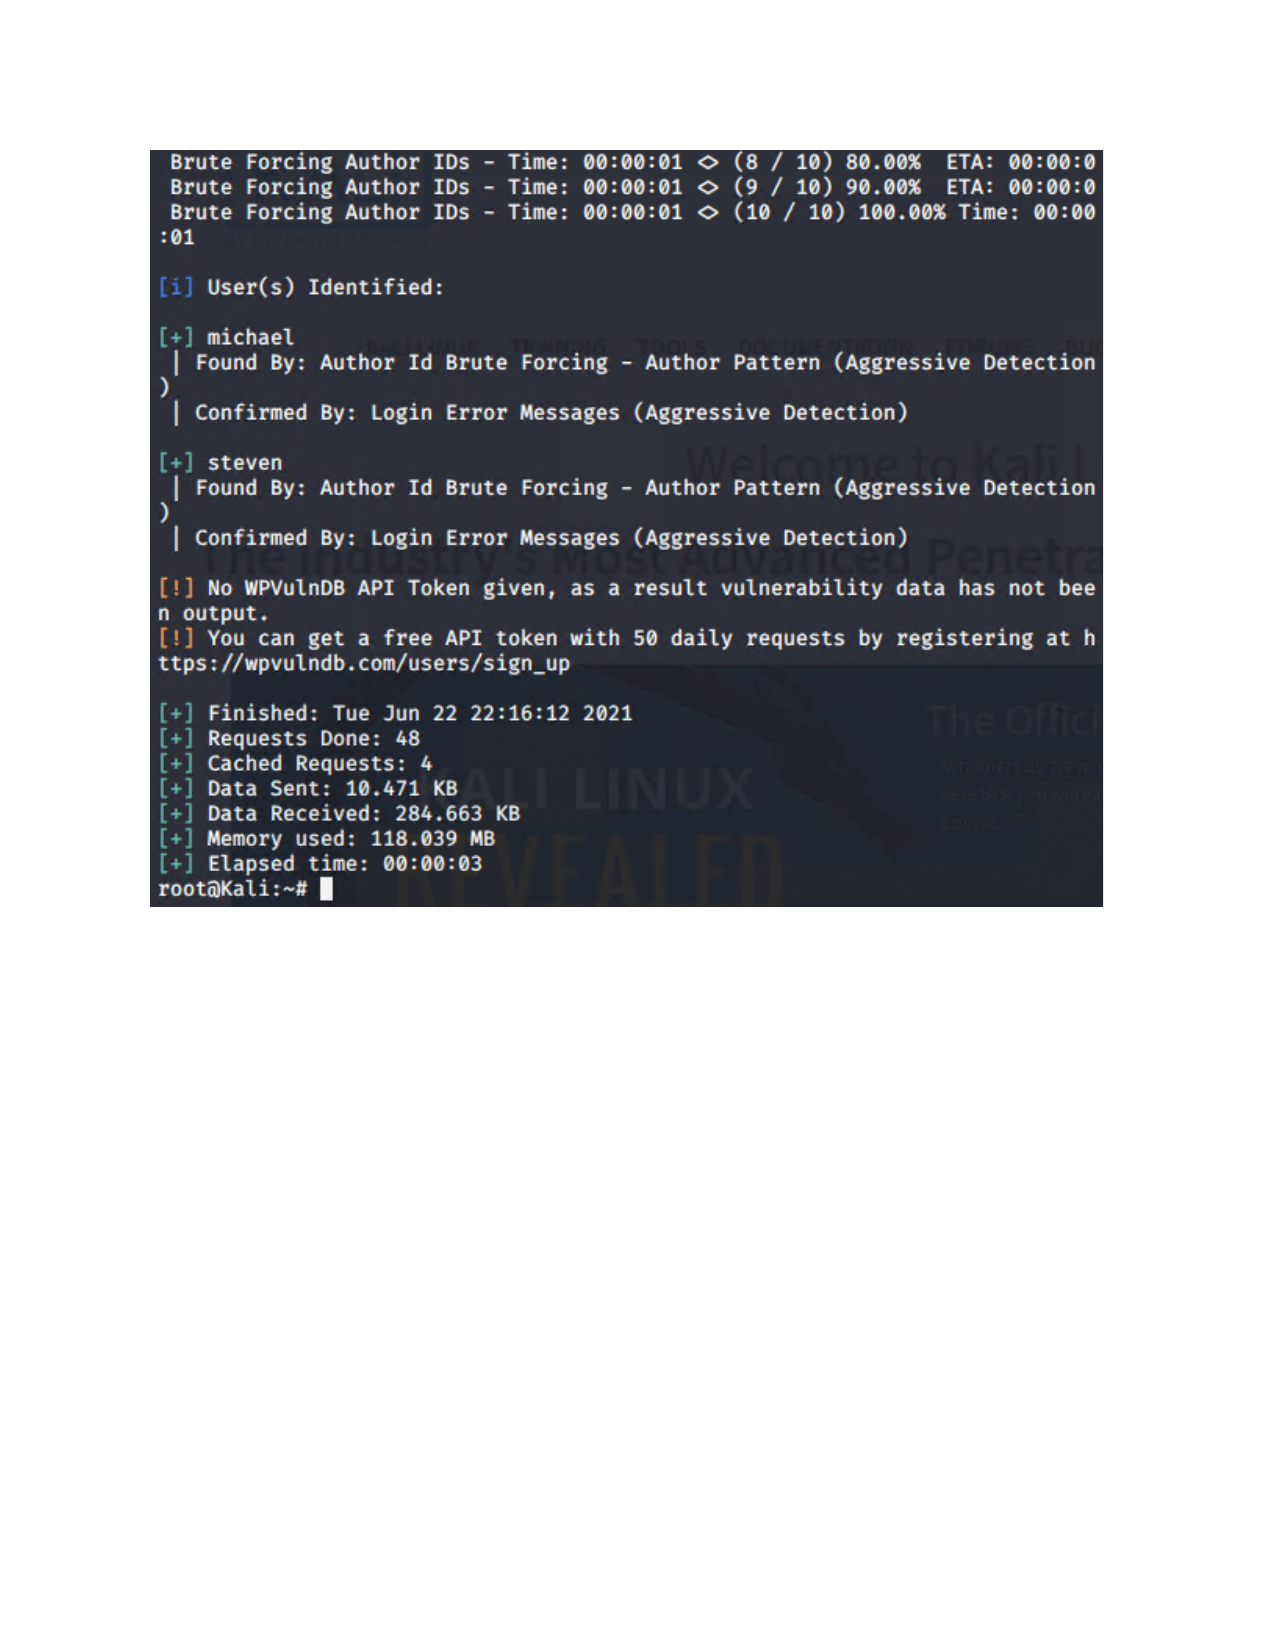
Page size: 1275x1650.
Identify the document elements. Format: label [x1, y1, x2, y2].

picture [150, 150, 1104, 907]
